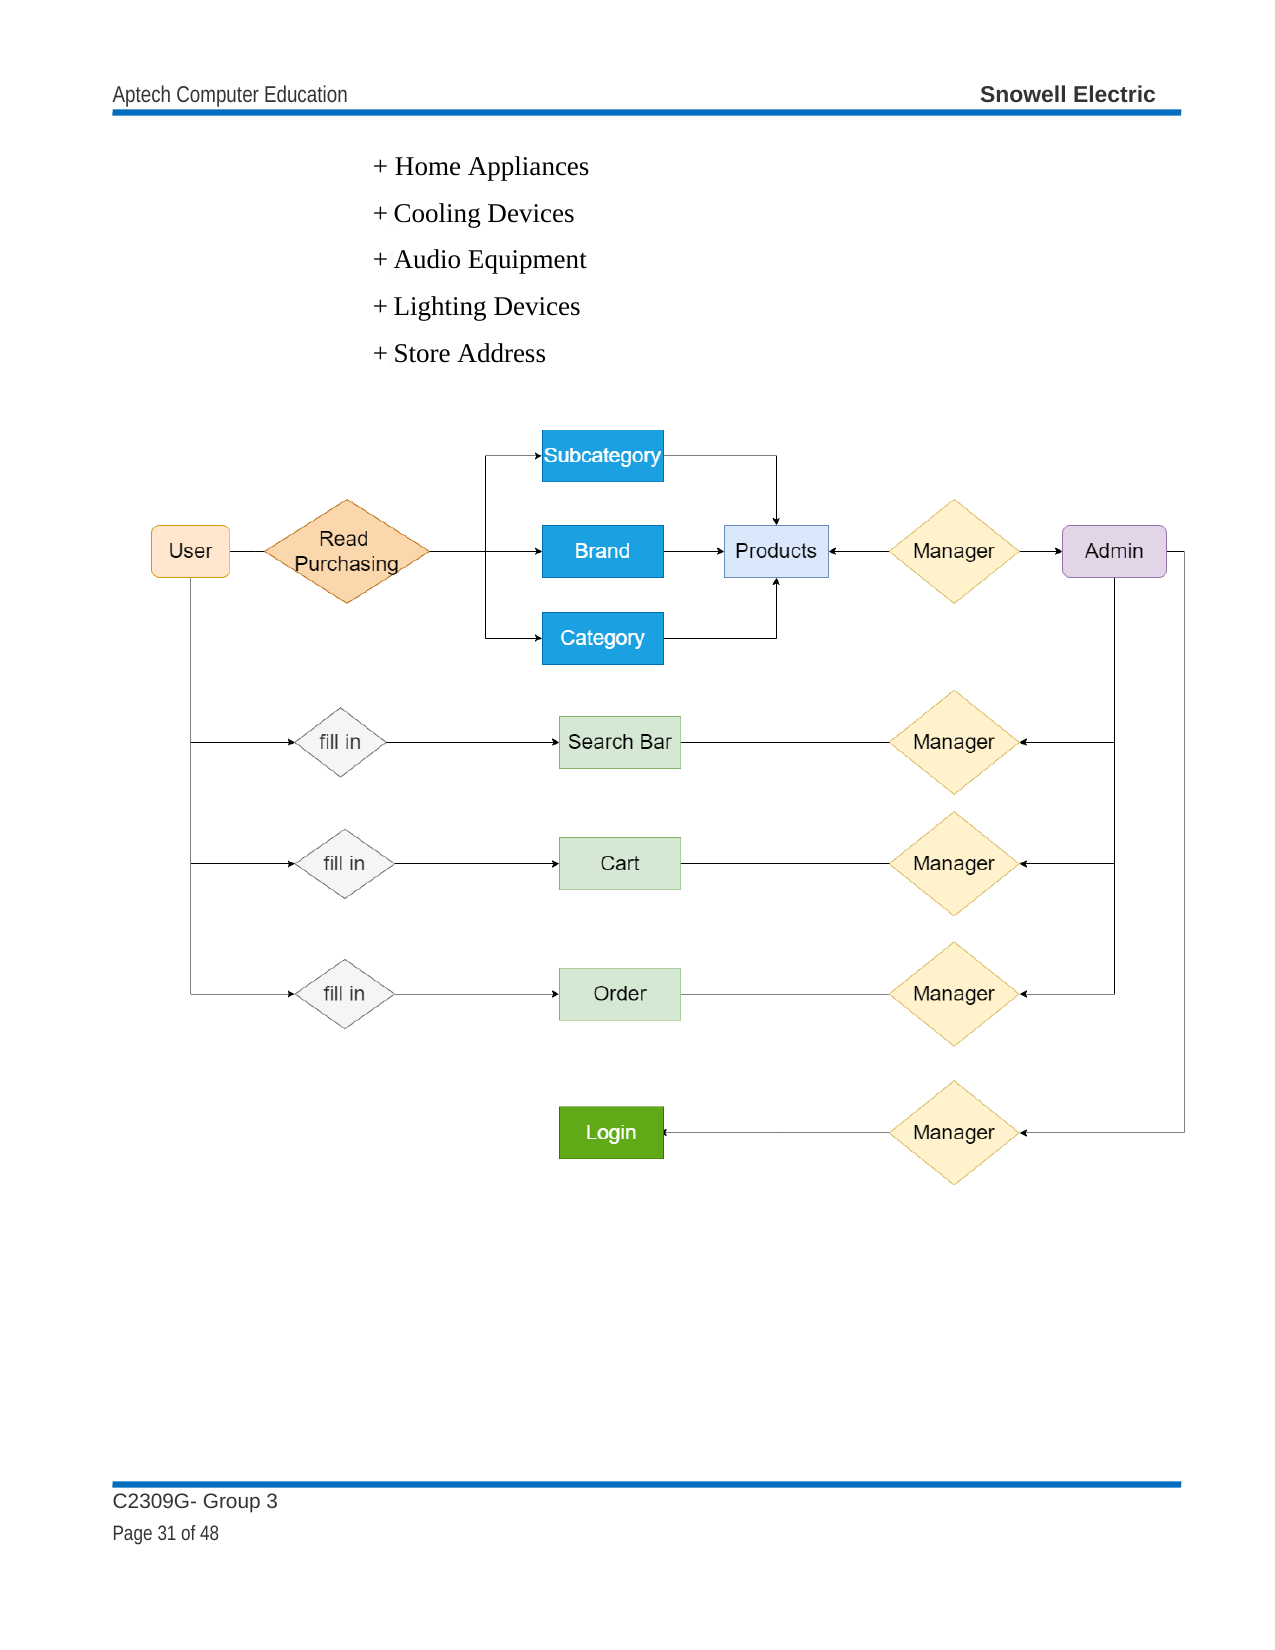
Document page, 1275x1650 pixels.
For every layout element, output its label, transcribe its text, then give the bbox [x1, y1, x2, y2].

picture [151, 430, 1190, 1185]
text + Lighting Devices [225, 290, 1122, 321]
text + Home Appliances [225, 150, 1122, 181]
text + Audio Equipment [225, 243, 1122, 274]
text + Cooling Devices [225, 197, 1122, 228]
text + Store Address [225, 337, 1122, 368]
